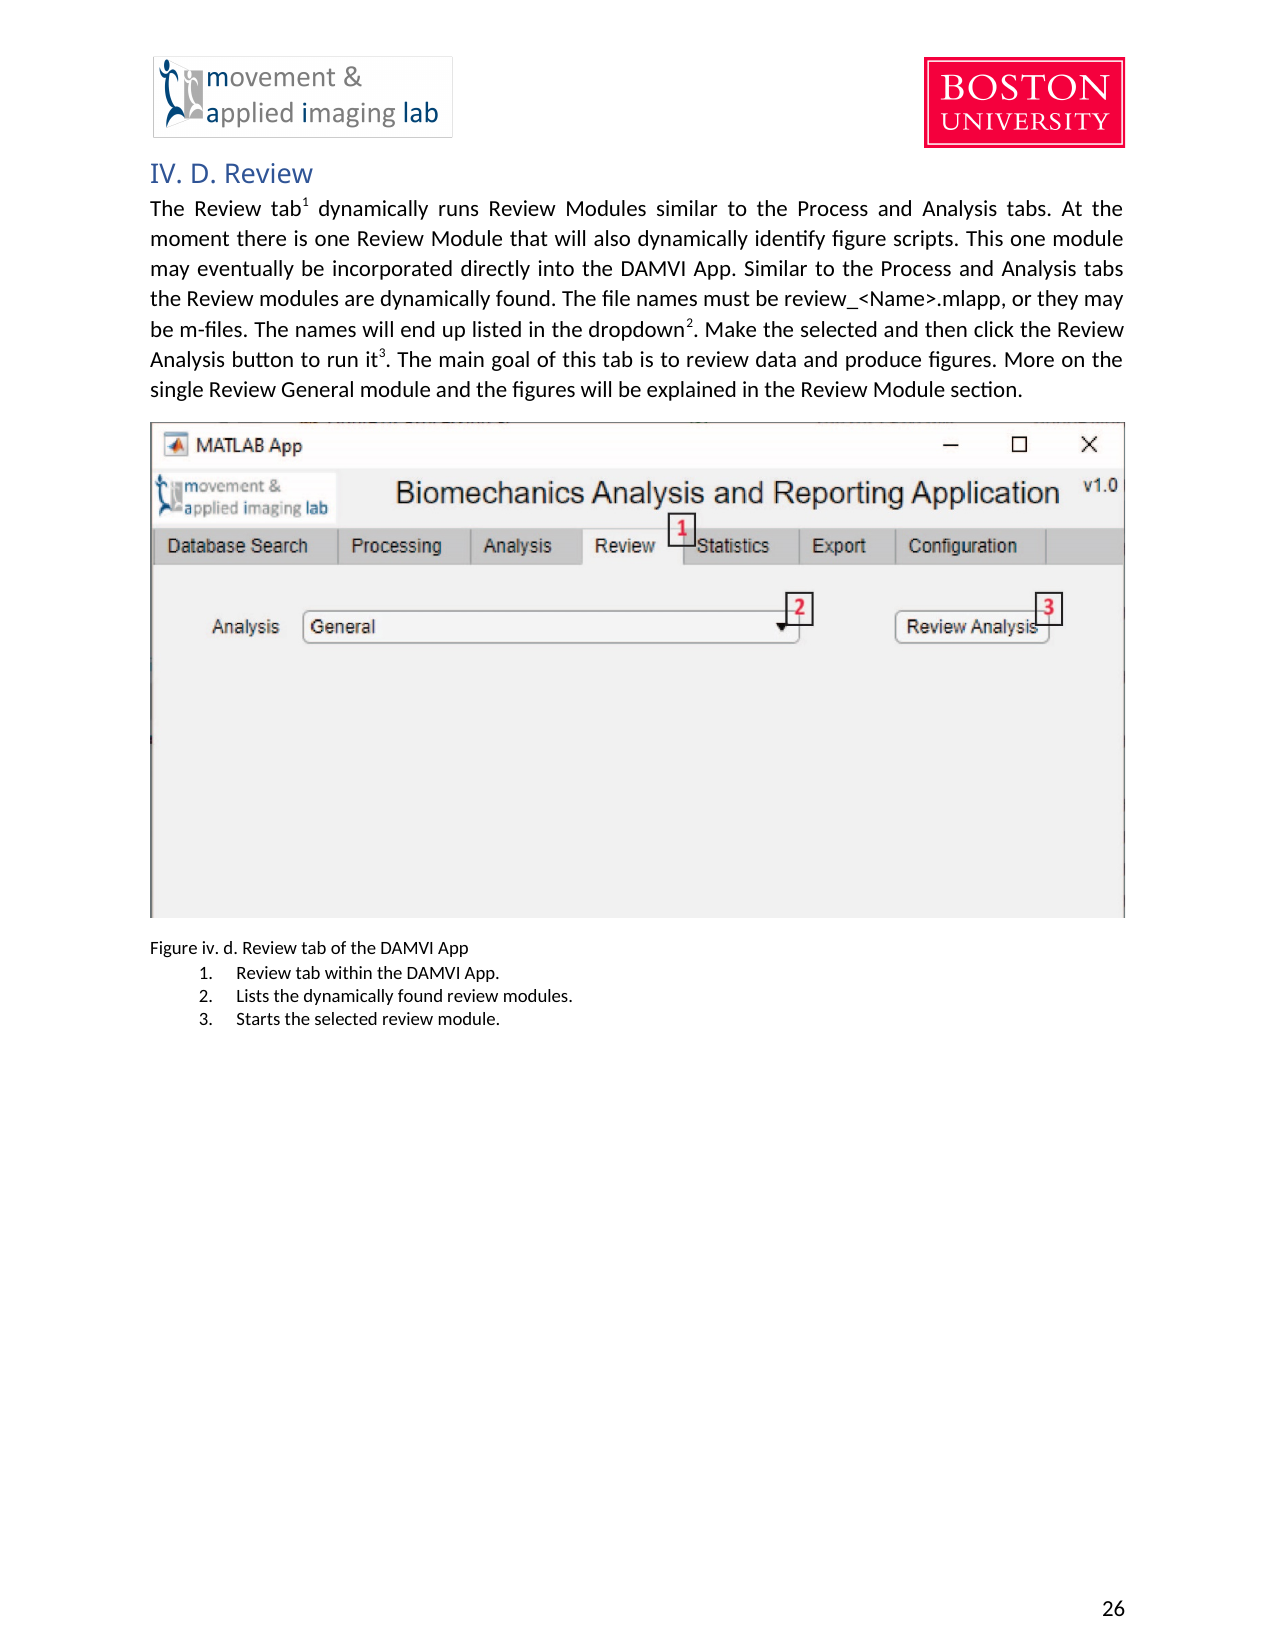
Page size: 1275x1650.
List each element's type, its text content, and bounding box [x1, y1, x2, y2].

subtitle IV. D. Review [150, 154, 1125, 191]
picture [150, 422, 1125, 918]
text Figure iv. d. Review tab of the DAMVI App [150, 936, 1125, 959]
picture [153, 50, 462, 148]
picture [924, 57, 1125, 148]
table_header Review tab within the DAMVI App. Lists the dynamically found review modules. Starts the selected review module. [150, 961, 1124, 1030]
text The Review tab1 dynamically runs Review Modules similar to the Process and Analysis tabs. At the moment there is one Review Module that will also dynamically identify figure scripts. This one module may eventually be incorporated directly into the DAMVI App. Similar to the Process and Analysis tabs the Review modules are dynamically found. The file names must be review_<Name>.mlapp, or they may be m-files. The names will end up listed in the dropdown2. Make the selected and then click the Review Analysis button to run it3. The main goal of this tab is to review data and produce figures. More on the single Review General module and the figures will be explained in the Review Module section. [150, 194, 1125, 403]
